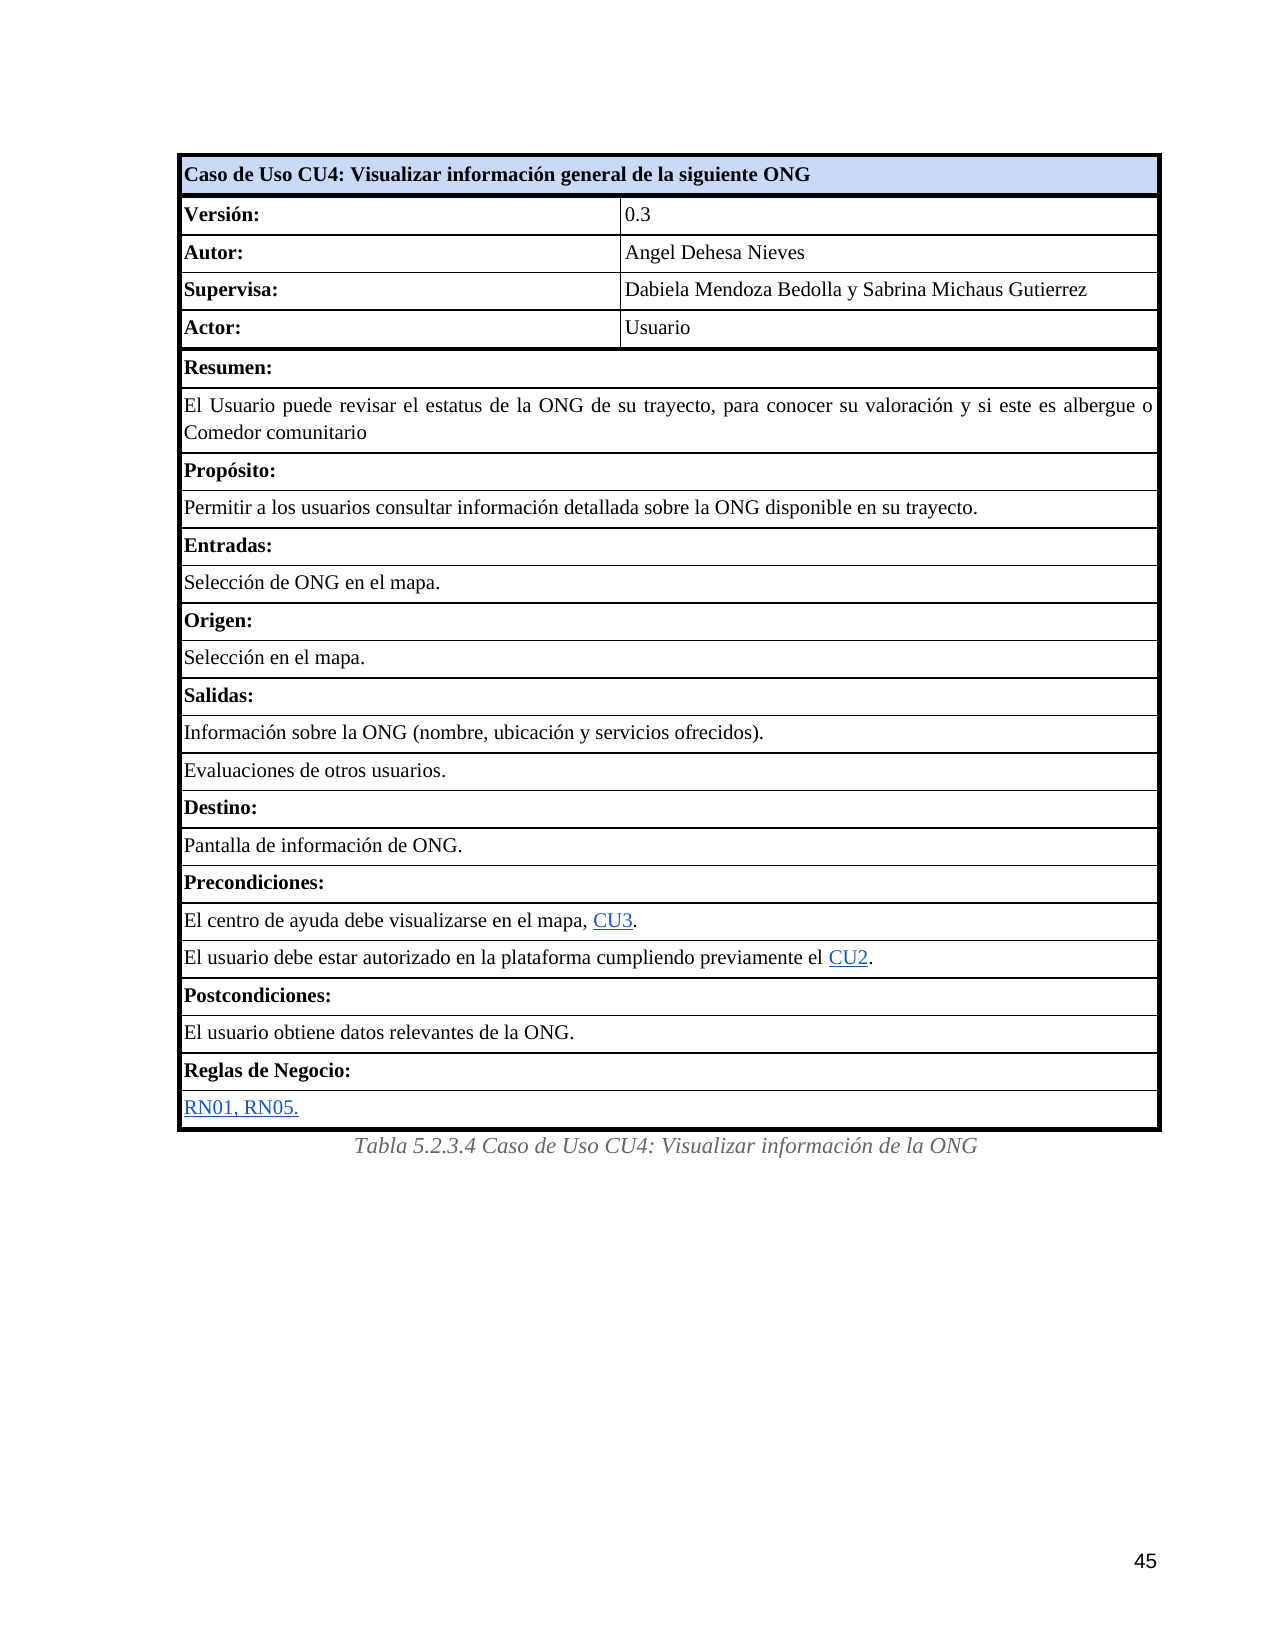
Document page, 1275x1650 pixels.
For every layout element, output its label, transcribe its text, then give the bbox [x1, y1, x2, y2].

table_cell Selección de ONG en el mapa. [182, 566, 1157, 602]
table_cell Dabiela Mendoza Bedolla y Sabrina Michaus Gutierrez [621, 273, 1157, 309]
table_cell Pantalla de información de ONG. [182, 829, 1157, 864]
table_cell Reglas de Negocio: [182, 1054, 1157, 1089]
table_cell Usuario [621, 311, 1157, 346]
table_cell El Usuario puede revisar el estatus de la ONG de su trayecto, para conocer su valoración y si este es albergue o Comedor comunitario [182, 389, 1157, 452]
table_cell Versión: [182, 198, 620, 234]
table_cell Destino: [182, 791, 1157, 827]
table_cell Angel Dehesa Nieves [621, 236, 1157, 271]
subtitle Tabla 5.2.3.4 Caso de Uso CU4: Visualizar información de la ONG [177, 1132, 1157, 1158]
table_cell 0.3 [621, 198, 1157, 234]
table_cell Entradas: [182, 529, 1157, 564]
table_cell Selección en el mapa. [182, 641, 1157, 677]
table_cell El usuario debe estar autorizado en la plataforma cumpliendo previamente el CU2. [182, 941, 1157, 977]
table_cell Resumen: [182, 351, 1157, 387]
table_cell Autor: [182, 236, 620, 271]
table_cell Información sobre la ONG (nombre, ubicación y servicios ofrecidos). [182, 716, 1157, 752]
table_header Caso de Uso CU4: Visualizar información general de la siguiente ONG [182, 157, 1157, 193]
table_cell El usuario obtiene datos relevantes de la ONG. [182, 1016, 1157, 1052]
table_cell Salidas: [182, 679, 1157, 714]
table_cell Evaluaciones de otros usuarios. [182, 754, 1157, 789]
table_cell Postcondiciones: [182, 979, 1157, 1014]
table_cell Origen: [182, 604, 1157, 639]
table_cell Permitir a los usuarios consultar información detallada sobre la ONG disponible en su trayecto. [182, 491, 1157, 527]
table_cell El centro de ayuda debe visualizarse en el mapa, CU3. [182, 904, 1157, 939]
table_cell Supervisa: [182, 273, 620, 309]
table_cell Actor: [182, 311, 620, 346]
table_cell Propósito: [182, 454, 1157, 489]
table_cell RN01, RN05. [182, 1091, 1157, 1127]
table_cell Precondiciones: [182, 866, 1157, 902]
